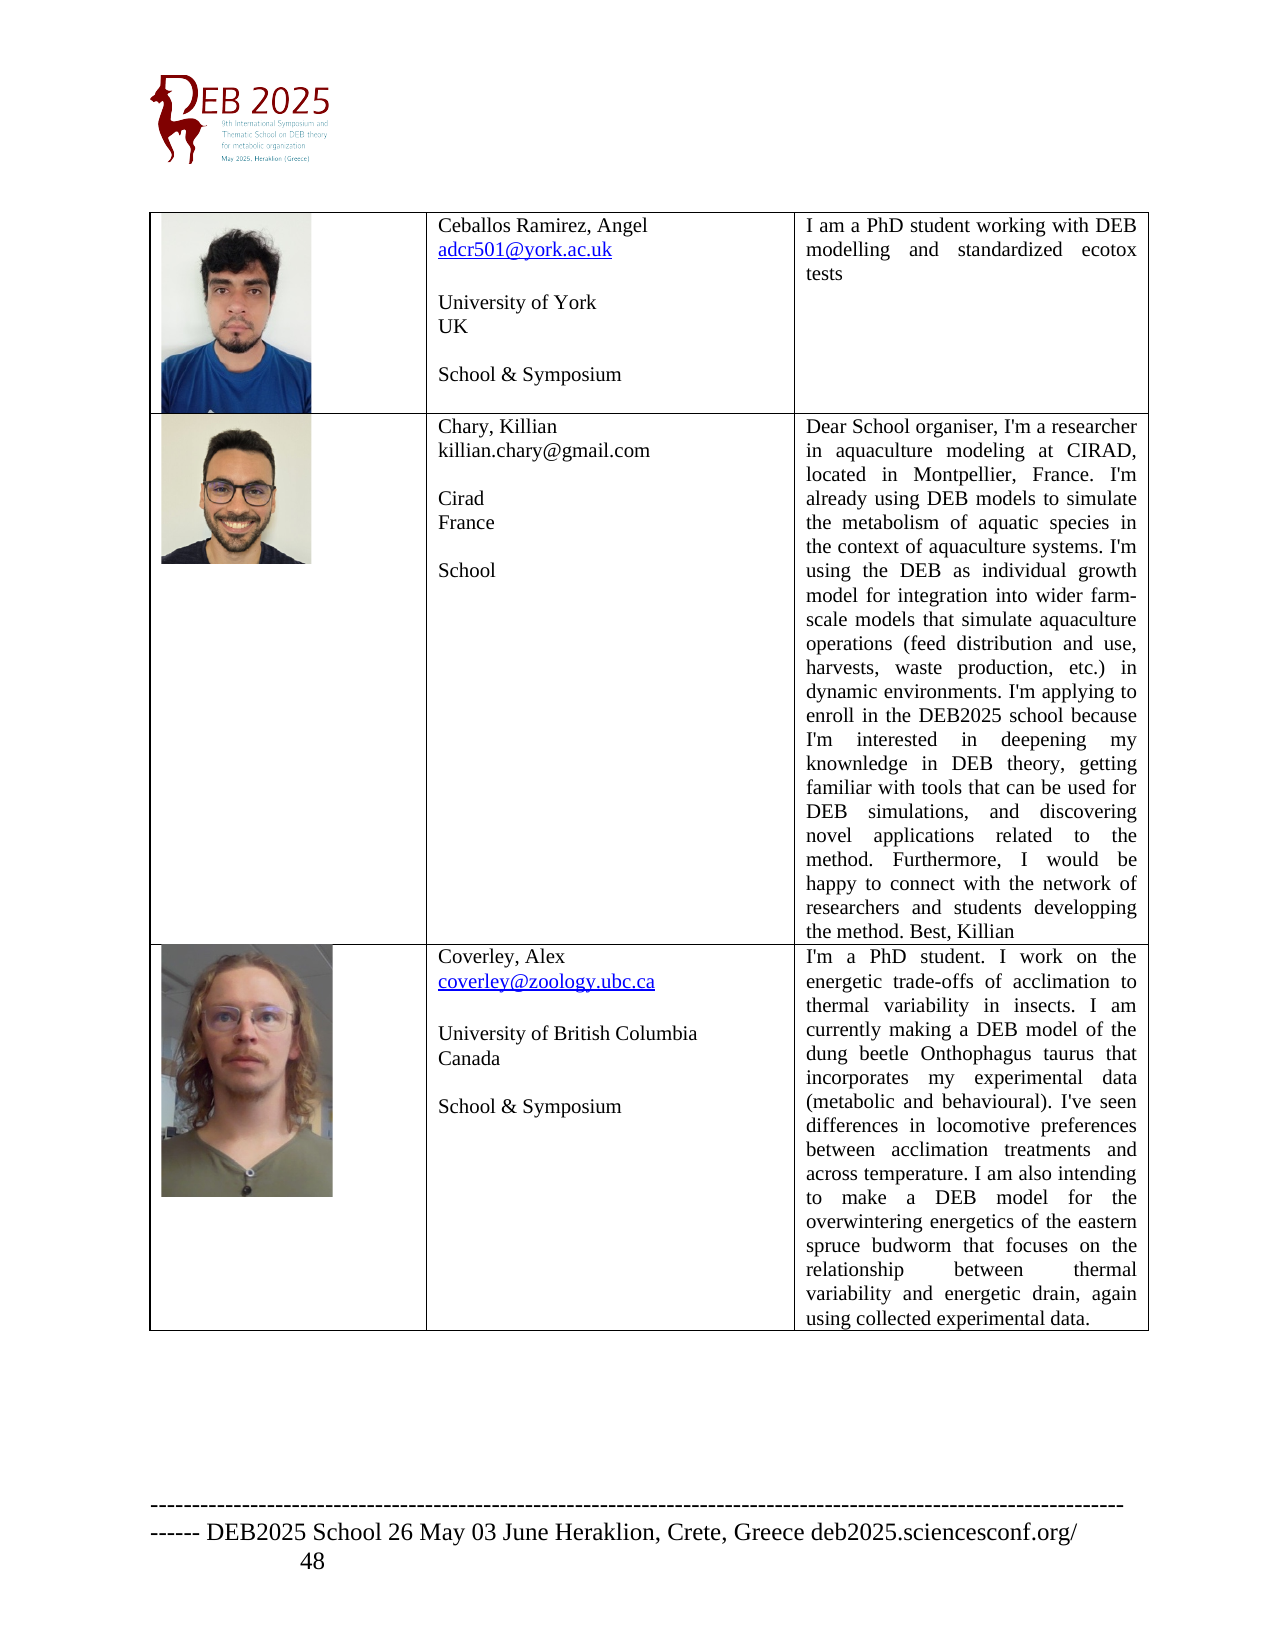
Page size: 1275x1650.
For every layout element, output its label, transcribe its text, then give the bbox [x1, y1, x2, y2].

table_cell [151, 213, 161, 413]
table_cell Ceballos Ramirez, Angel adcr501@york.ac.uk University of York UK School & Symposium [427, 213, 794, 413]
table_cell Coverley, Alex coverley@zoology.ubc.ca University of British Columbia Canada School & Symposium [427, 945, 794, 1329]
picture [161, 414, 312, 564]
table_cell [151, 414, 426, 943]
picture [161, 213, 312, 413]
table_cell Dear School organiser, I'm a researcher in aquaculture modeling at CIRAD, located in Montpellier, France. I'm already using DEB models to simulate the metabolism of aquatic species in the context of aquaculture systems. I'm using the DEB as individual growth model for integration into wider farm-scale models that simulate aquaculture operations (feed distribution and use, harvests, waste production, etc.) in dynamic environments. I'm applying to enroll in the DEB2025 school because I'm interested in deepening my knownledge in DEB theory, getting familiar with tools that can be used for DEB simulations, and discovering novel applications related to the method. Furthermore, I would be happy to connect with the network of researchers and students developping the method. Best, Killian [795, 414, 1148, 943]
table_cell [151, 945, 426, 1329]
picture [150, 75, 329, 164]
picture [161, 944, 333, 1197]
table_cell I am a PhD student working with DEB modelling and standardized ecotox tests [795, 213, 1148, 413]
table_cell Chary, Killian killian.chary@gmail.com Cirad France School [427, 414, 794, 943]
table_cell I'm a PhD student. I work on the energetic trade-offs of acclimation to thermal variability in insects. I am currently making a DEB model of the dung beetle Onthophagus taurus that incorporates my experimental data (metabolic and behavioural). I've seen differences in locomotive preferences between acclimation treatments and across temperature. I am also intending to make a DEB model for the overwintering energetics of the eastern spruce budworm that focuses on the relationship between thermal variability and energetic drain, again using collected experimental data. [795, 945, 1148, 1329]
table_cell [312, 213, 426, 413]
